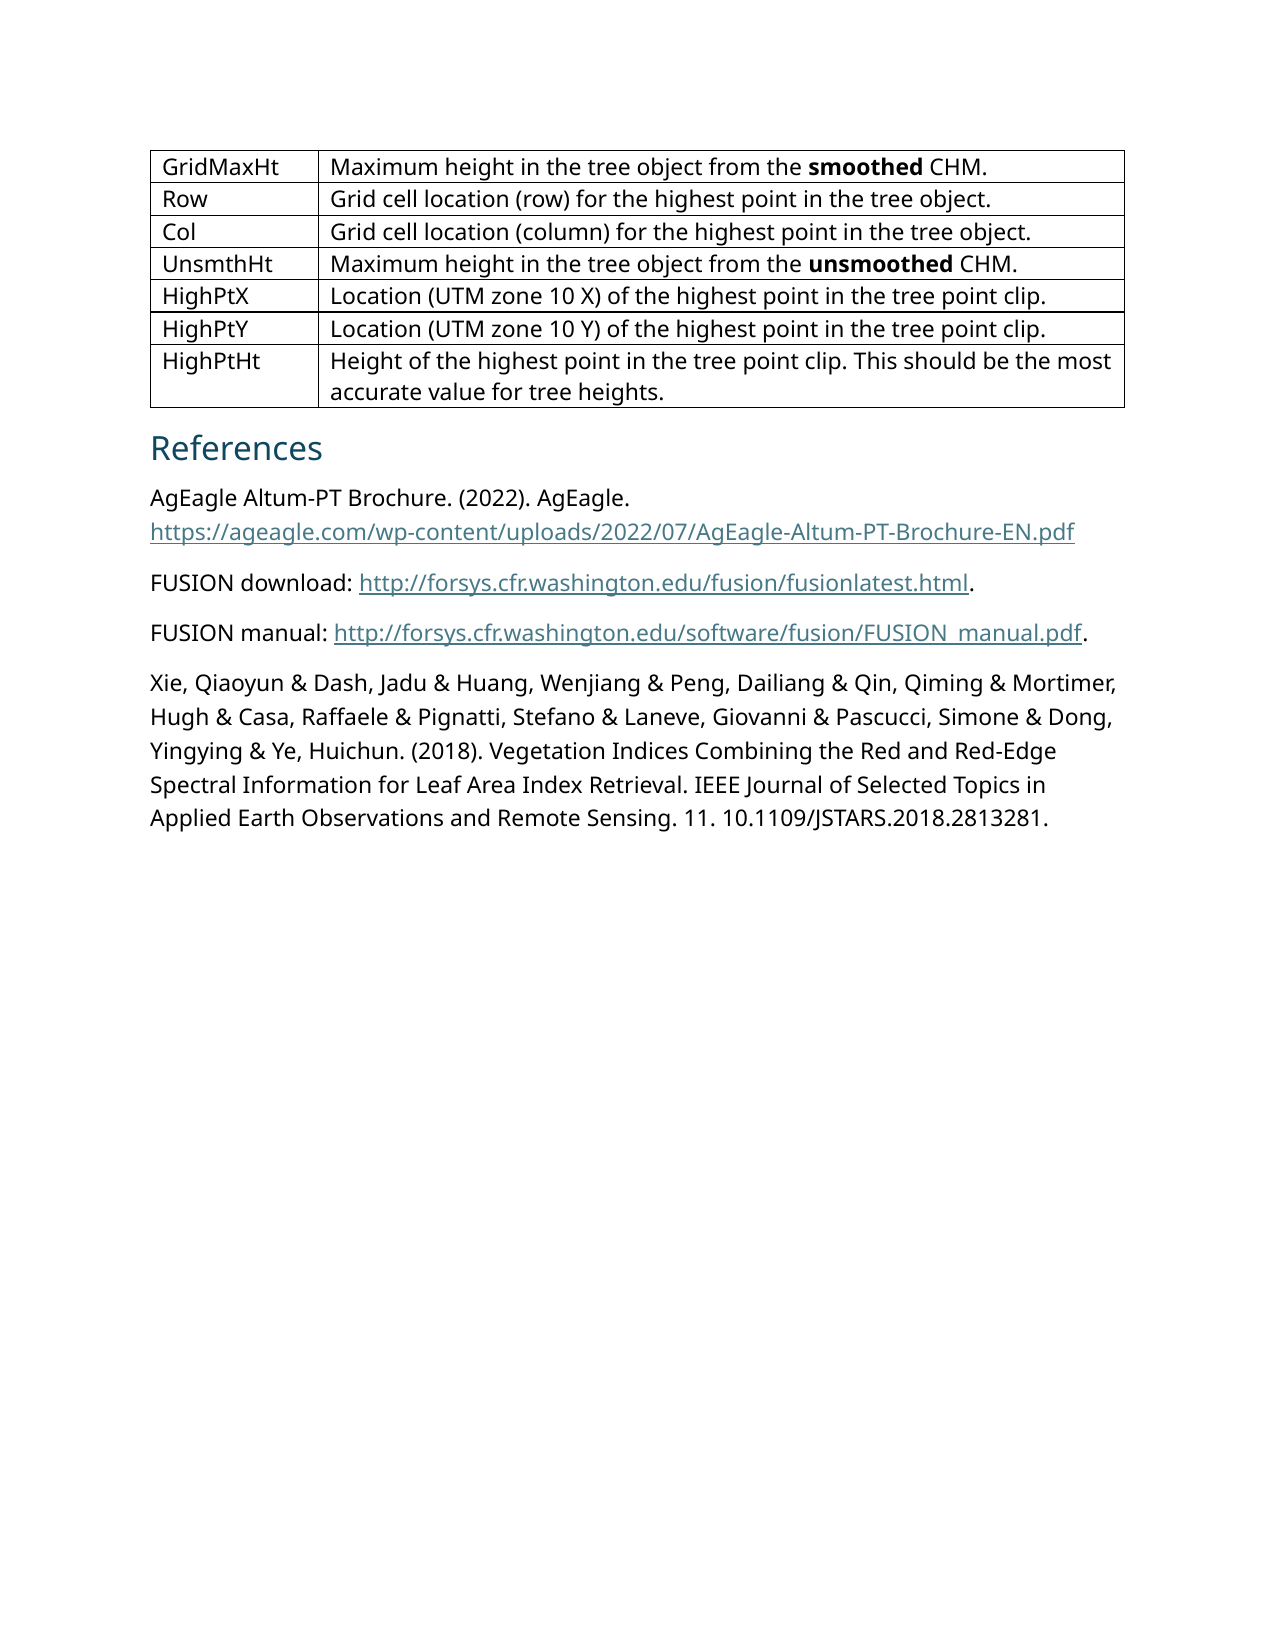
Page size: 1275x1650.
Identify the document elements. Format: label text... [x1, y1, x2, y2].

table_cell GridMaxHt [151, 151, 318, 182]
table_cell HighPtY [151, 313, 318, 344]
text Xie, Qiaoyun & Dash, Jadu & Huang, Wenjiang & Peng, Dailiang & Qin, Qiming & Mortimer, Hugh & Casa, Raffaele & Pignatti, Stefano & Laneve, Giovanni & Pascucci, Simone & Dong, Yingying & Ye, Huichun. (2018). Vegetation Indices Combining the Red and Red-Edge Spectral Information for Leaf Area Index Retrieval. IEEE Journal of Selected Topics in Applied Earth Observations and Remote Sensing. 11. 10.1109/JSTARS.2018.2813281. [150, 667, 1125, 833]
table_cell Grid cell location (row) for the highest point in the tree object. [319, 183, 1124, 214]
text AgEagle Altum-PT Brochure. (2022). AgEagle. https://ageagle.com/wp-content/uploads/2022/07/AgEagle-Altum-PT-Brochure-EN.pdf [150, 482, 1125, 547]
table_cell Grid cell location (column) for the highest point in the tree object. [319, 216, 1124, 247]
table_cell Location (UTM zone 10 Y) of the highest point in the tree point clip. [319, 313, 1124, 344]
table_cell HighPtX [151, 280, 318, 311]
table_cell Maximum height in the tree object from the unsmoothed CHM. [319, 248, 1124, 279]
text FUSION manual: http://forsys.cfr.washington.edu/software/fusion/FUSION_manual.pdf. [150, 617, 1125, 648]
table_cell Maximum height in the tree object from the smoothed CHM. [319, 151, 1124, 182]
table_cell Location (UTM zone 10 X) of the highest point in the tree point clip. [319, 280, 1124, 311]
table_cell Row [151, 183, 318, 214]
table_cell Col [151, 216, 318, 247]
subtitle References [150, 425, 1125, 470]
table_cell UnsmthHt [151, 248, 318, 279]
table_cell Height of the highest point in the tree point clip. This should be the most accurate value for tree heights. [319, 345, 1124, 407]
text FUSION download: http://forsys.cfr.washington.edu/fusion/fusionlatest.html. [150, 566, 1125, 598]
table_cell HighPtHt [151, 345, 318, 407]
